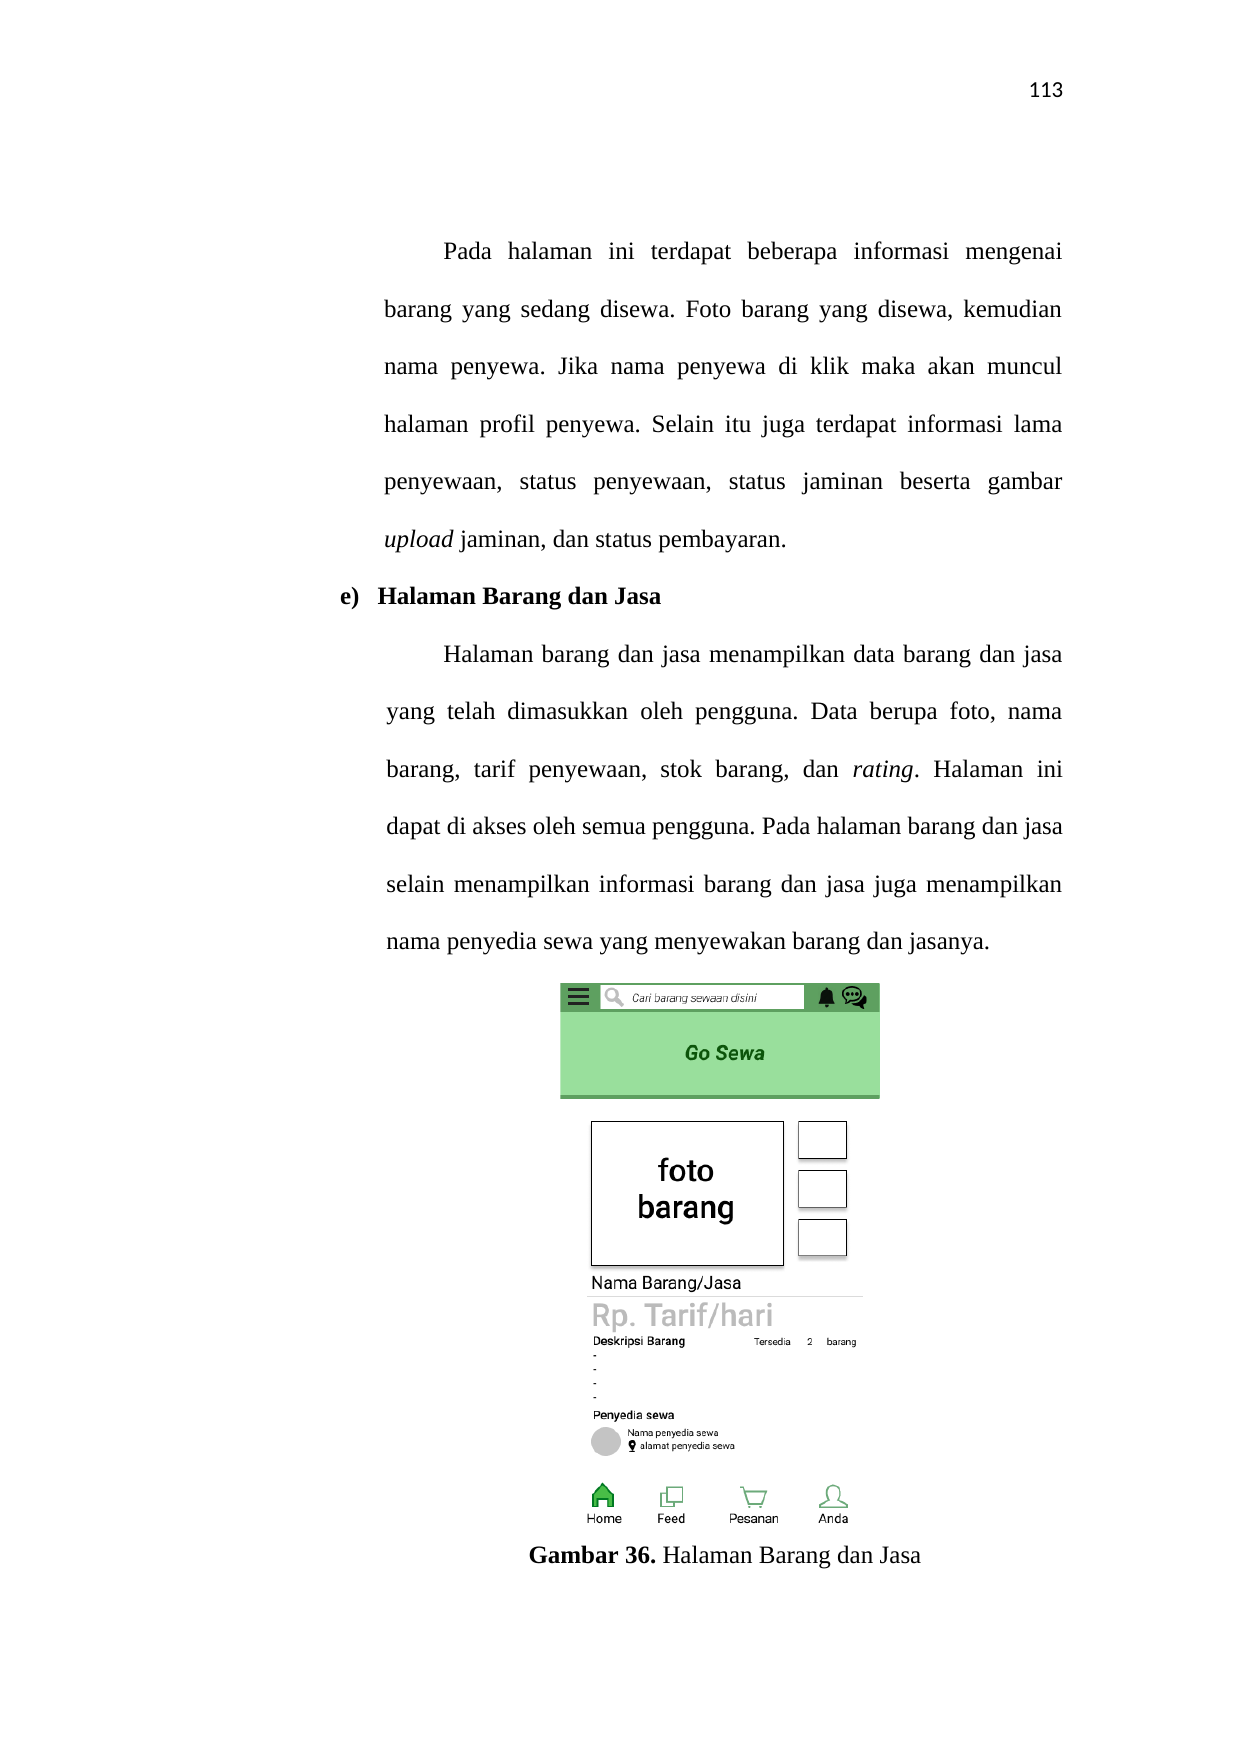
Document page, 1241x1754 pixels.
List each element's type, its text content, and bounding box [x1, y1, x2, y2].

picture [560, 983, 880, 1541]
list Halaman barang dan jasa menampilkan data barang dan jasa yang telah dimasukkan oleh pengguna. Data berupa foto, nama barang, tarif penyewaan, stok barang, dan rating. Halaman ini dapat di akses oleh semua pengguna. Pada halaman barang dan jasa selain menampilkan informasi barang dan jasa juga menampilkan nama penyedia sewa yang menyewakan barang dan jasanya. [386, 639, 1063, 955]
list Halaman Barang dan Jasa [340, 581, 1063, 610]
list Pada halaman ini terdapat beberapa informasi mengenai barang yang sedang disewa. Foto barang yang disewa, kemudian nama penyewa. Jika nama penyewa di klik maka akan muncul halaman profil penyewa. Selain itu juga terdapat informasi lama penyewaan, status penyewaan, status jaminan beserta gambar upload jaminan, dan status pembayaran. [384, 236, 1063, 552]
text Gambar 36. Halaman Barang dan Jasa [311, 1541, 1063, 1569]
